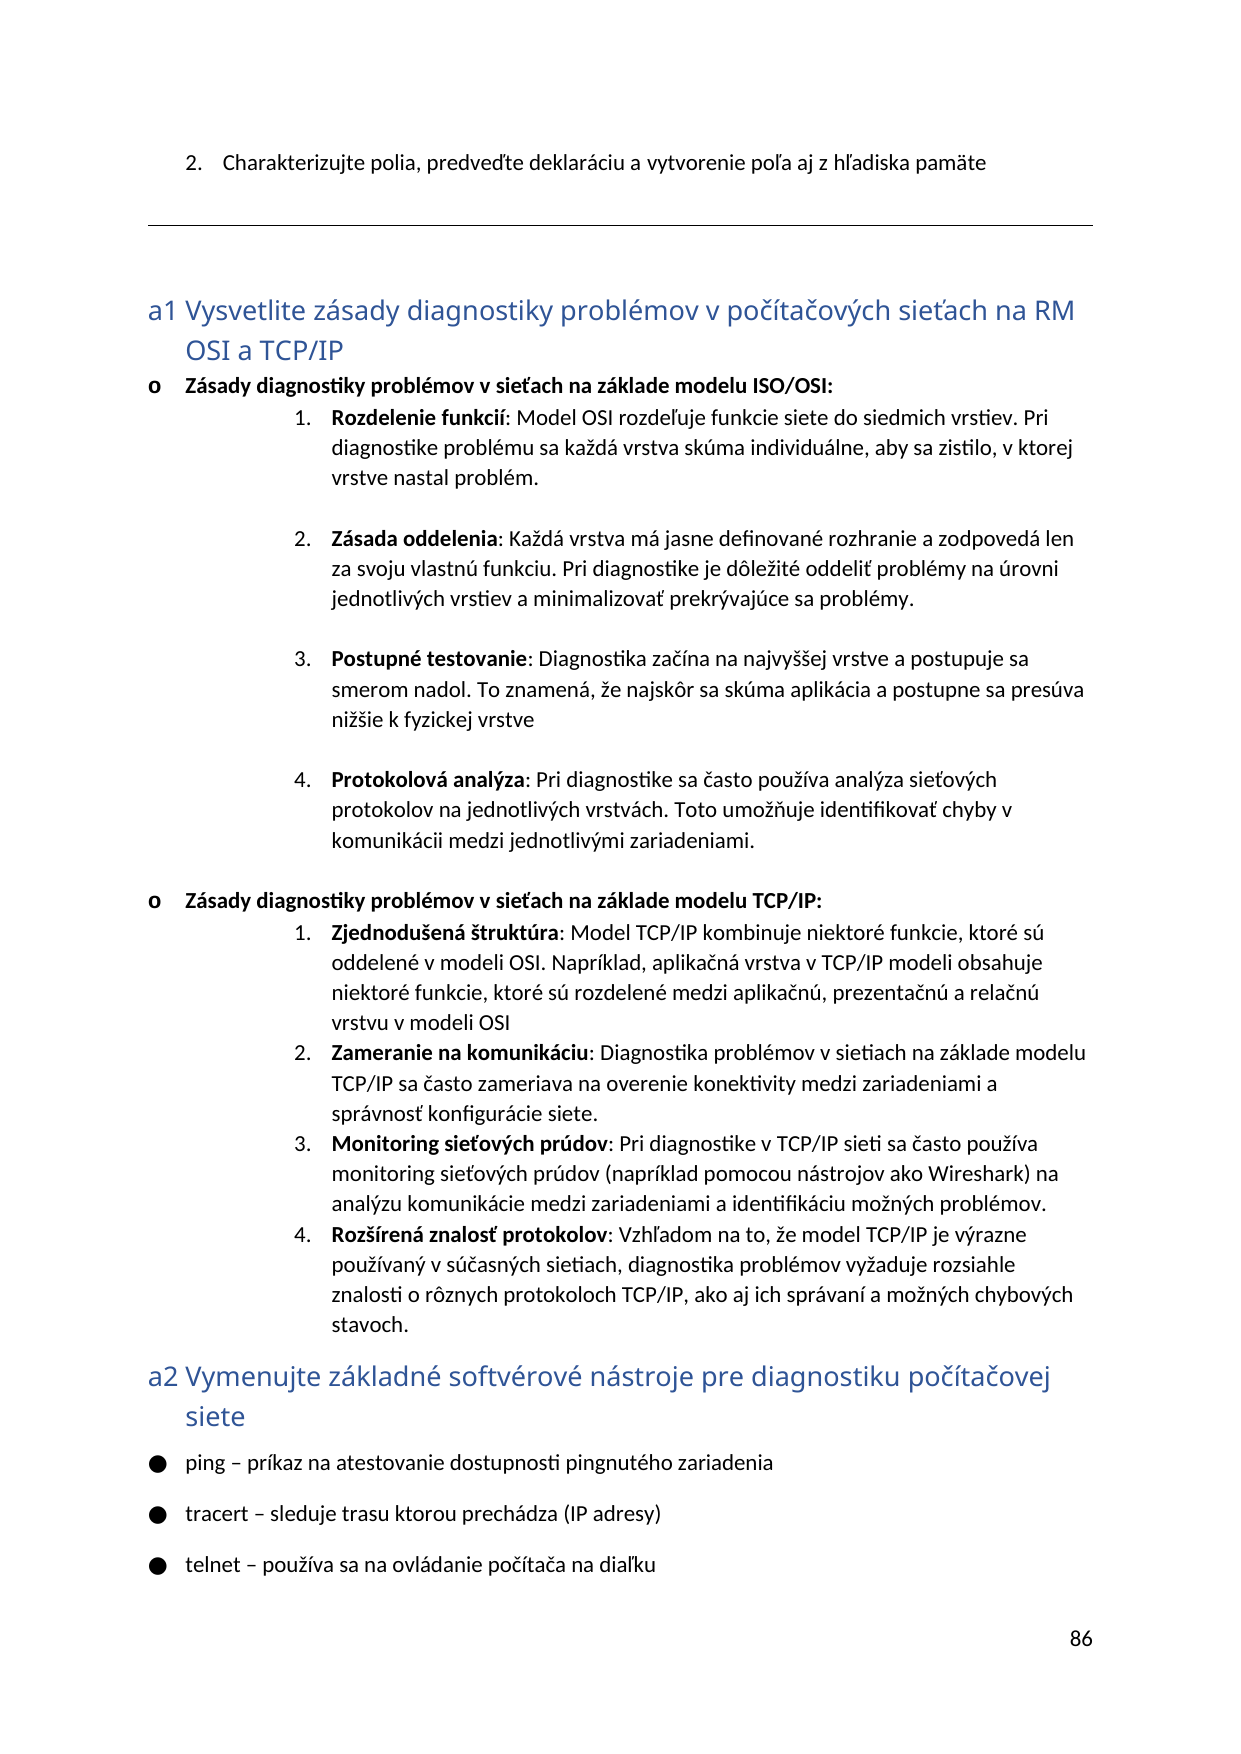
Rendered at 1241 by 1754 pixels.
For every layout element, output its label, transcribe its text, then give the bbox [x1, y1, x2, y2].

subtitle Vymenujte základné softvérové nástroje pre diagnostiku počítačovej siete [148, 1357, 1093, 1434]
list Monitoring sieťových prúdov: Pri diagnostike v TCP/IP sieti sa často používa monitoring sieťových prúdov (napríklad pomocou nástrojov ako Wireshark) na analýzu komunikácie medzi zariadeniami a identifikáciu možných problémov. [294, 1129, 1093, 1218]
list Postupné testovanie: Diagnostika začína na najvyššej vrstve a postupuje sa smerom nadol. To znamená, že najskôr sa skúma aplikácia a postupne sa presúva nižšie k fyzickej vrstve [294, 644, 1093, 733]
list telnet – používa sa na ovládanie počítača na diaľku [148, 1538, 1093, 1585]
list tracert – sleduje trasu ktorou prechádza (IP adresy) [148, 1488, 1093, 1534]
list Zásady diagnostiky problémov v sieťach na základe modelu ISO/OSI: [148, 371, 1093, 401]
list Zjednodušená štruktúra: Model TCP/IP kombinuje niektoré funkcie, ktoré sú oddelené v modeli OSI. Napríklad, aplikačná vrstva v TCP/IP modeli obsahuje niektoré funkcie, ktoré sú rozdelené medzi aplikačnú, prezentačnú a relačnú vrstvu v modeli OSI [294, 918, 1093, 1036]
list Protokolová analýza: Pri diagnostike sa často používa analýza sieťových protokolov na jednotlivých vrstvách. Toto umožňuje identifikovať chyby v komunikácii medzi jednotlivými zariadeniami. [294, 765, 1093, 854]
list Rozdelenie funkcií: Model OSI rozdeľuje funkcie siete do siedmich vrstiev. Pri diagnostike problému sa každá vrstva skúma individuálne, aby sa zistilo, v ktorej vrstve nastal problém. [294, 403, 1093, 491]
list Zameranie na komunikáciu: Diagnostika problémov v sietiach na základe modelu TCP/IP sa často zameriava na overenie konektivity medzi zariadeniami a správnosť konfigurácie siete. [294, 1038, 1093, 1127]
list Charakterizujte polia, predveďte deklaráciu a vytvorenie poľa aj z hľadiska pamäte [185, 148, 1093, 176]
subtitle Vysvetlite zásady diagnostiky problémov v počítačových sieťach na RM OSI a TCP/IP [148, 292, 1093, 368]
list Rozšírená znalosť protokolov: Vzhľadom na to, že model TCP/IP je výrazne používaný v súčasných sietiach, diagnostika problémov vyžaduje rozsiahle znalosti o rôznych protokoloch TCP/IP, ako aj ich správaní a možných chybových stavoch. [294, 1220, 1093, 1338]
list Zásady diagnostiky problémov v sieťach na základe modelu TCP/IP: [148, 886, 1093, 915]
list Zásada oddelenia: Každá vrstva má jasne definované rozhranie a zodpovedá len za svoju vlastnú funkciu. Pri diagnostike je dôležité oddeliť problémy na úrovni jednotlivých vrstiev a minimalizovať prekrývajúce sa problémy. [294, 524, 1093, 612]
list ping – príkaz na atestovanie dostupnosti pingnutého zariadenia [148, 1437, 1093, 1484]
